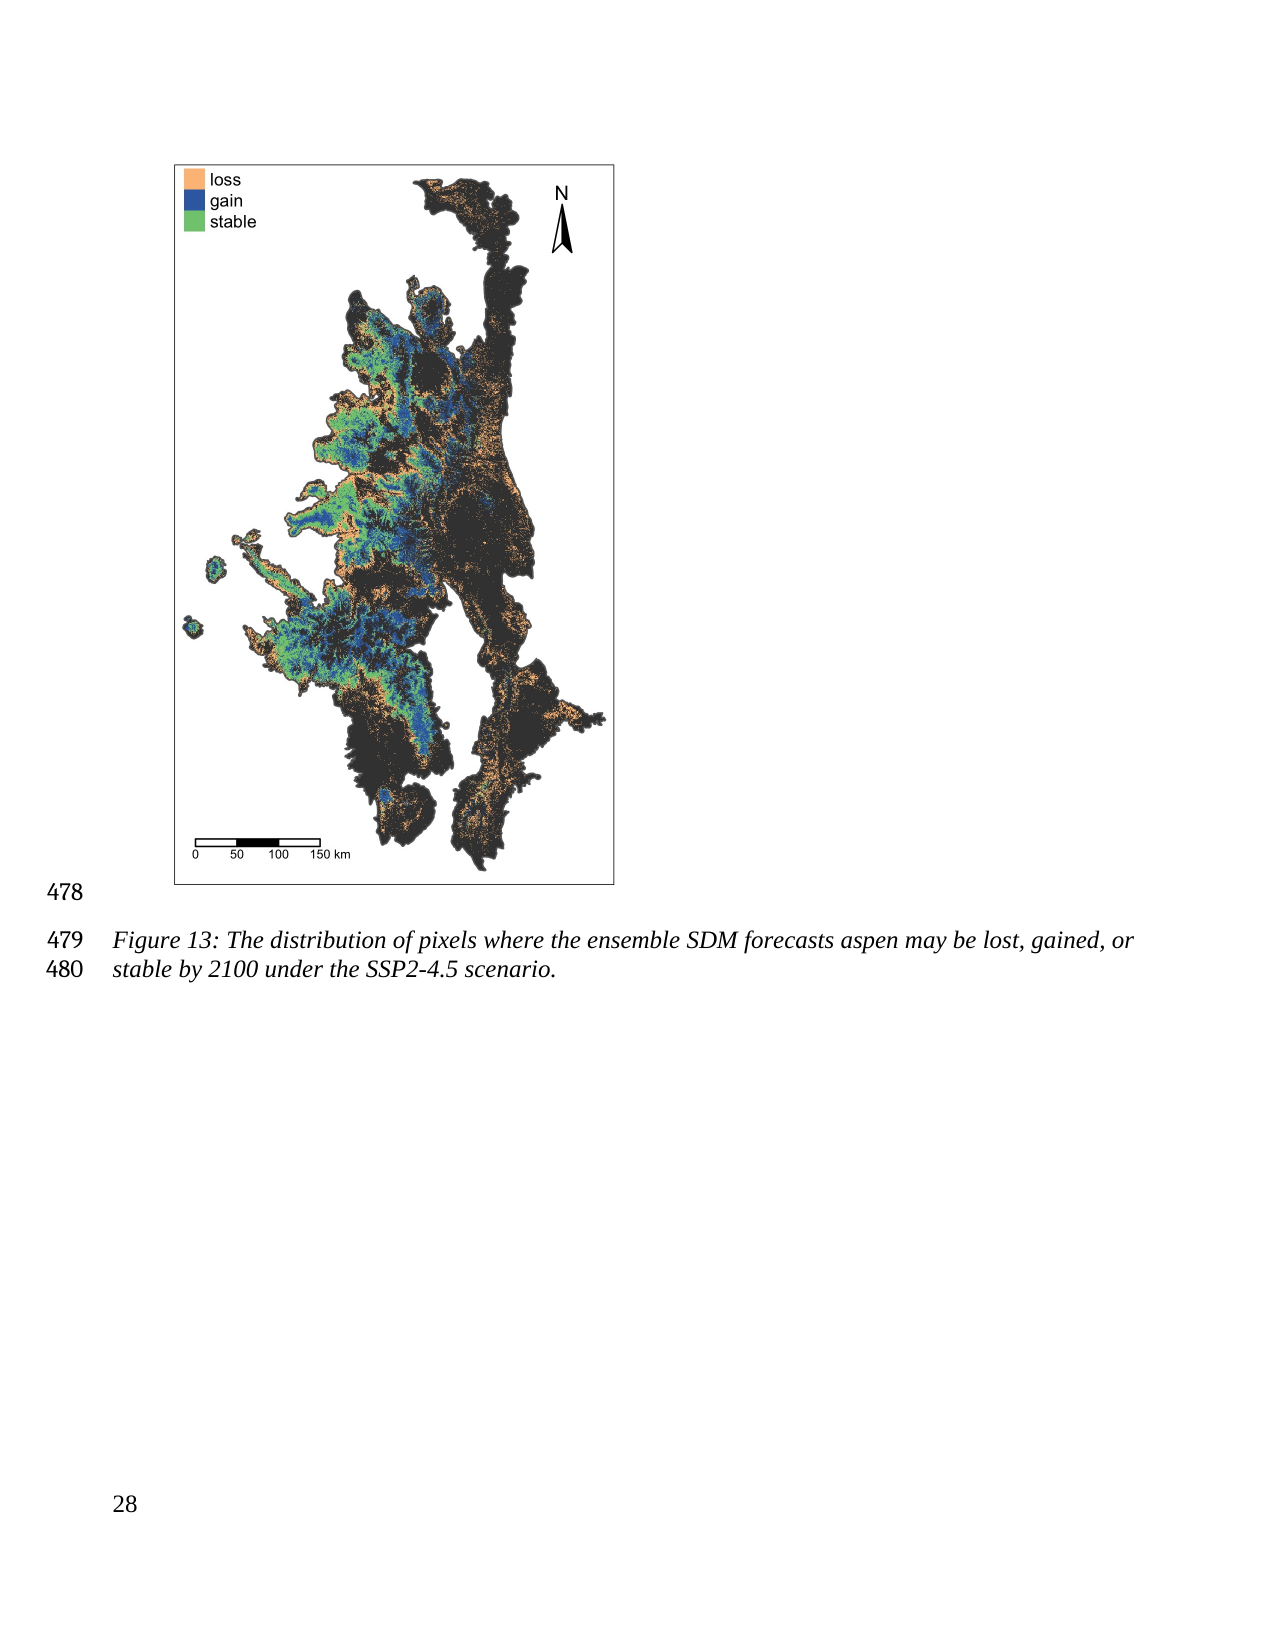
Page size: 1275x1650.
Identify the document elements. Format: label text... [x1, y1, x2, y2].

text Figure 13: The distribution of pixels where the ensemble SDM forecasts aspen may be lost, gained, or stable by 2100 under the SSP2-4.5 scenario. [112, 925, 1162, 982]
picture [131, 150, 657, 900]
